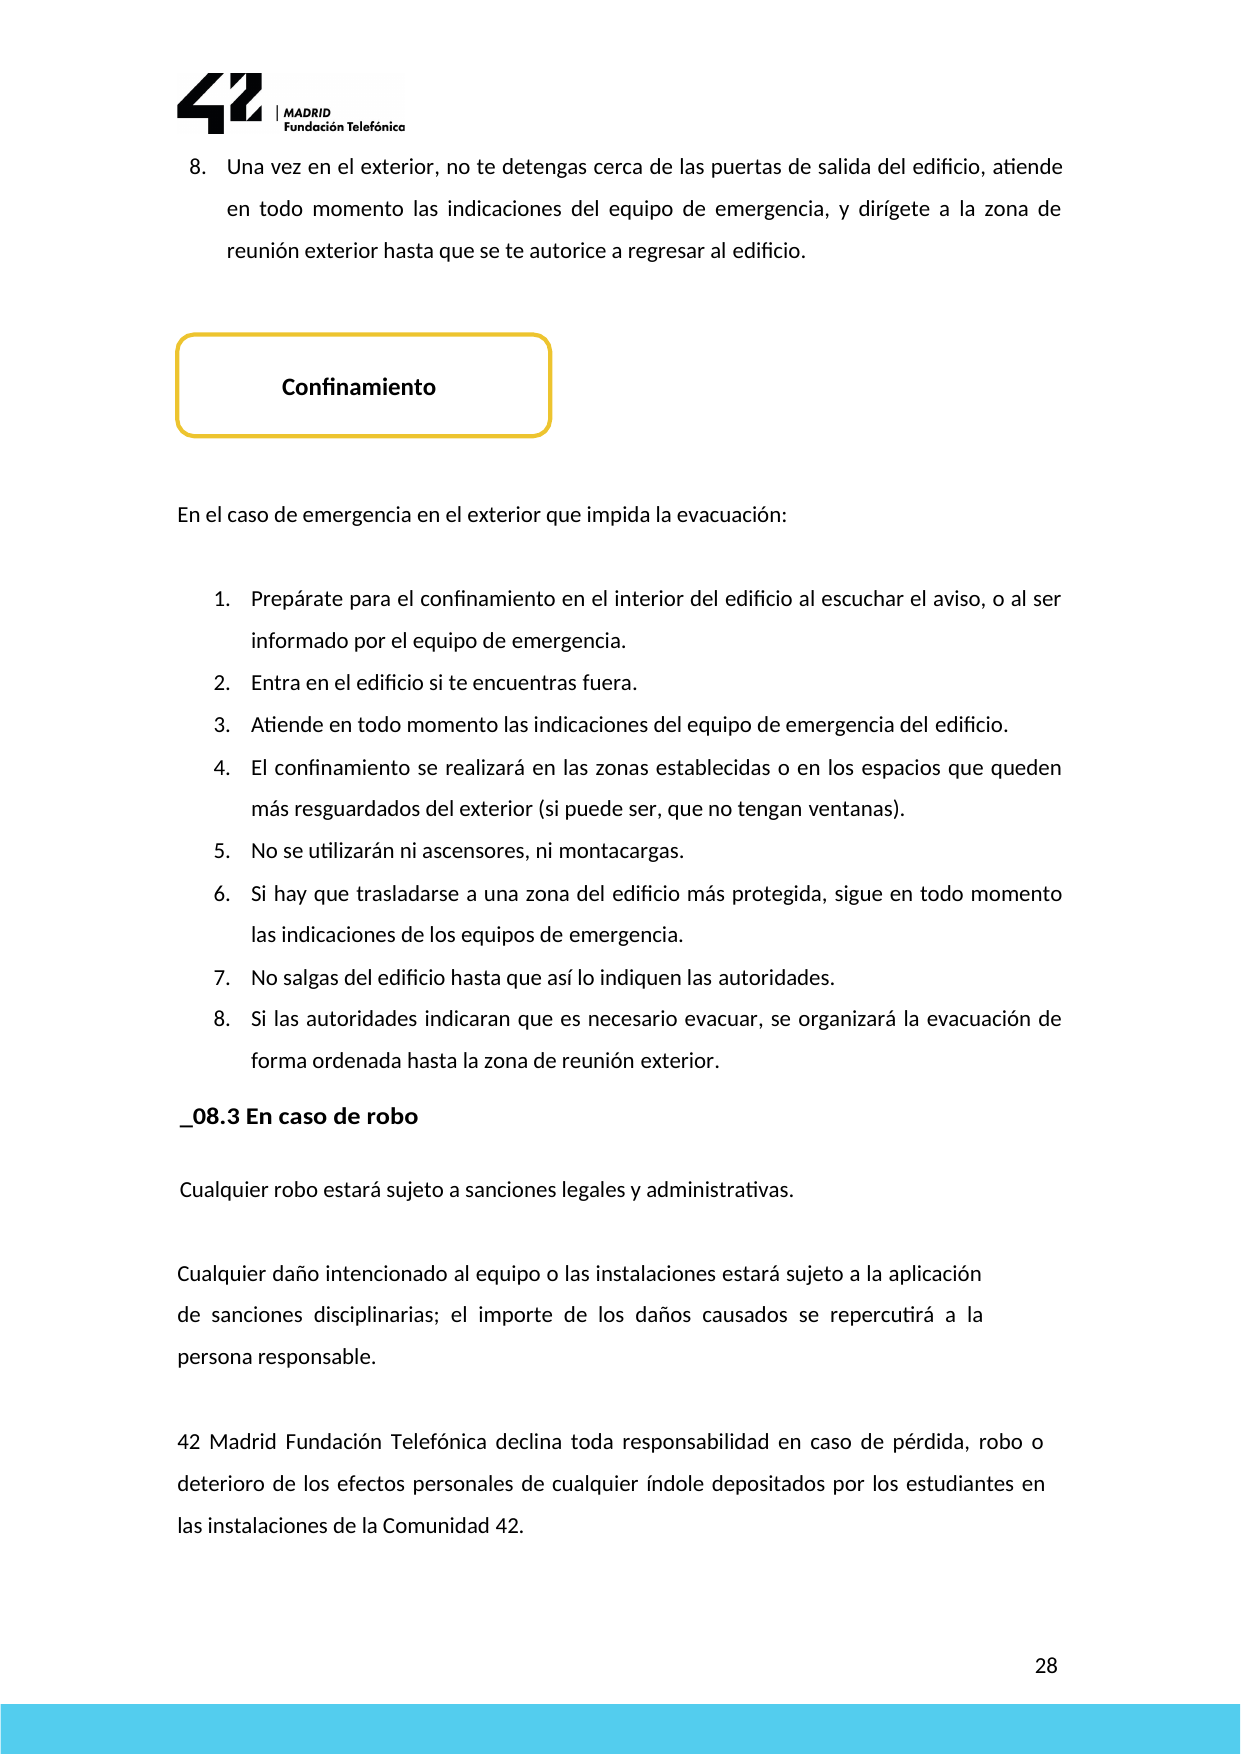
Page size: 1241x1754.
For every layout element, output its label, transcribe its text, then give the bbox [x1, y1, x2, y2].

text Cualquier daño intencionado al equipo o las instalaciones estará sujeto a la aplicación de sanciones disciplinarias; el importe de los daños causados se repercutirá a la persona responsable. [177, 1259, 984, 1370]
picture [177, 73, 405, 134]
text En el caso de emergencia en el exterior que impida la evacuación: [177, 500, 1080, 528]
list Atiende en todo momento las indicaciones del equipo de emergencia del edificio. [213, 711, 1080, 738]
text Cualquier robo estará sujeto a sanciones legales y administrativas. [179, 1175, 1080, 1203]
text 42 Madrid Fundación Telefónica declina toda responsabilidad en caso de pérdida, robo o deterioro de los efectos personales de cualquier índole depositados por los estudiantes en las instalaciones de la Comunidad 42. [177, 1427, 1045, 1539]
list El confinamiento se realizará en las zonas establecidas o en los espacios que queden más resguardados del exterior (si puede ser, que no tengan ventanas). [213, 753, 1063, 823]
picture [0, 1704, 1241, 1754]
list Una vez en el exterior, no te detengas cerca de las puertas de salida del edificio, atiende en todo momento las indicaciones del equipo de emergencia, y dirígete a la zona de reunión exterior hasta que se te autorice a regresar al edificio. [189, 152, 1063, 264]
list Entra en el edificio si te encuentras fuera. [213, 668, 1080, 696]
list Prepárate para el confinamiento en el interior del edificio al escuchar el aviso, o al ser informado por el equipo de emergencia. [213, 584, 1064, 654]
list No se utilizarán ni ascensores, ni montacargas. [213, 837, 1080, 864]
subtitle _08.3 En caso de robo [179, 1101, 1080, 1131]
list Si hay que trasladarse a una zona del edificio más protegida, sigue en todo momento las indicaciones de los equipos de emergencia. [213, 879, 1063, 949]
list No salgas del edificio hasta que así lo indiquen las autoridades. [213, 963, 1080, 991]
list Si las autoridades indicaran que es necesario evacuar, se organizará la evacuación de forma ordenada hasta la zona de reunión exterior. [213, 1004, 1063, 1074]
